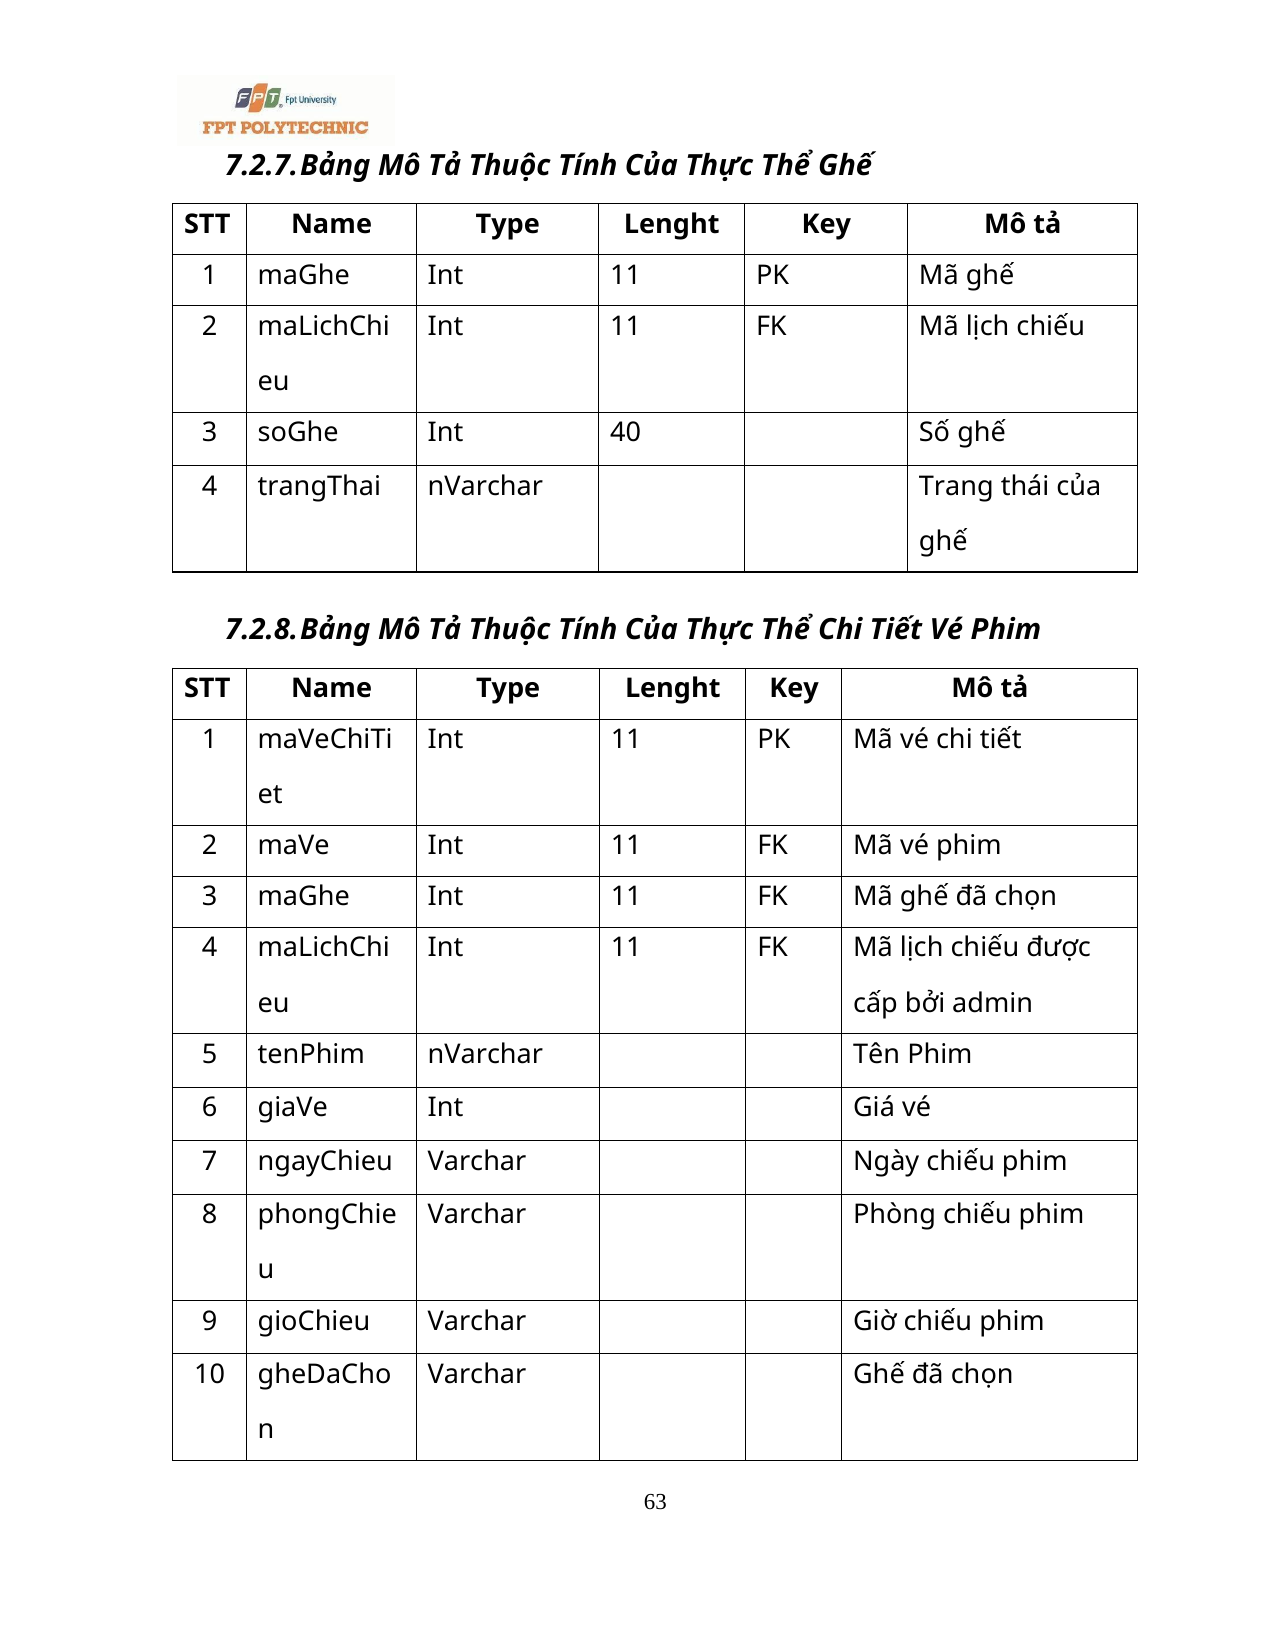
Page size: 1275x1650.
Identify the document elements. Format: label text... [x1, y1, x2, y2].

table_header Mô tả [908, 204, 1137, 254]
table_cell Ngày chiếu phim [842, 1141, 1137, 1193]
table_cell [746, 1354, 841, 1460]
table_cell 11 [600, 826, 745, 876]
table_cell 8 [173, 1195, 246, 1300]
table_cell 3 [173, 877, 246, 927]
table_cell Mã vé chi tiết [842, 720, 1137, 825]
table_cell Giá vé [842, 1088, 1137, 1140]
table_cell soGhe [247, 413, 416, 465]
table_cell Int [417, 877, 599, 927]
table_cell Mã ghế đã chọn [842, 877, 1137, 927]
table_cell trangThai [247, 466, 416, 571]
table_cell maLichChieu [247, 306, 416, 412]
table_header Name [247, 669, 416, 718]
table_cell Mã ghế [908, 255, 1137, 305]
table_cell maVeChiTiet [247, 720, 416, 825]
table_cell Ghế đã chọn [842, 1354, 1137, 1460]
table_cell gheDaChon [247, 1354, 416, 1460]
subtitle Bảng Mô Tả Thuộc Tính Của Thực Thể Chi Tiết Vé Phim [225, 608, 1198, 648]
table_cell 4 [173, 928, 246, 1033]
table_cell Int [417, 720, 599, 825]
table_cell [746, 1141, 841, 1193]
table_header Type [417, 204, 598, 254]
table_cell [746, 1301, 841, 1353]
table_cell [746, 1195, 841, 1300]
table_cell Int [417, 928, 599, 1033]
table_cell Mã vé phim [842, 826, 1137, 876]
table_cell 7 [173, 1141, 246, 1193]
table_cell 5 [173, 1034, 246, 1087]
table_cell maVe [247, 826, 416, 876]
table_cell 1 [173, 720, 246, 825]
table_header Lenght [600, 669, 745, 718]
table_cell 11 [600, 928, 745, 1033]
table_cell 2 [173, 826, 246, 876]
table_cell Varchar [417, 1301, 599, 1353]
table_cell Tên Phim [842, 1034, 1137, 1087]
table_cell [745, 466, 907, 571]
table_header Lenght [599, 204, 744, 254]
table_cell 6 [173, 1088, 246, 1140]
table_cell Varchar [417, 1354, 599, 1460]
table_cell 9 [173, 1301, 246, 1353]
table_cell maGhe [247, 877, 416, 927]
table_cell Mã lịch chiếu được cấp bởi admin [842, 928, 1137, 1033]
table_cell [600, 1354, 745, 1460]
table_cell FK [746, 826, 841, 876]
table_cell [600, 1088, 745, 1140]
table_cell 10 [173, 1354, 246, 1460]
table_cell Số ghế [908, 413, 1137, 465]
table_cell 11 [600, 720, 745, 825]
table_cell Phòng chiếu phim [842, 1195, 1137, 1300]
table_cell [600, 1195, 745, 1300]
table_header Type [417, 669, 599, 718]
table_cell ngayChieu [247, 1141, 416, 1193]
table_cell maGhe [247, 255, 416, 305]
table_cell Trang thái của ghế [908, 466, 1137, 571]
table_cell maLichChieu [247, 928, 416, 1033]
table_cell Int [417, 413, 598, 465]
table_cell Int [417, 306, 598, 412]
table_cell Int [417, 1088, 599, 1140]
table_cell 3 [173, 413, 246, 465]
table_cell 40 [599, 413, 744, 465]
table_cell Giờ chiếu phim [842, 1301, 1137, 1353]
table_cell phongChieu [247, 1195, 416, 1300]
table_cell Int [417, 255, 598, 305]
table_cell FK [745, 306, 907, 412]
table_cell Varchar [417, 1195, 599, 1300]
table_header Key [746, 669, 841, 718]
table_cell nVarchar [417, 1034, 599, 1087]
table_cell Mã lịch chiếu [908, 306, 1137, 412]
table_cell FK [746, 928, 841, 1033]
table_cell tenPhim [247, 1034, 416, 1087]
table_cell PK [746, 720, 841, 825]
table_header Key [745, 204, 907, 254]
table_cell Varchar [417, 1141, 599, 1193]
table_cell [745, 413, 907, 465]
table_header STT [173, 204, 246, 254]
table_cell 1 [173, 255, 246, 305]
table_header Name [247, 204, 416, 254]
table_cell 11 [600, 877, 745, 927]
table_cell nVarchar [417, 466, 598, 571]
table_cell gioChieu [247, 1301, 416, 1353]
table_cell [746, 1088, 841, 1140]
table_cell Int [417, 826, 599, 876]
table_cell [746, 1034, 841, 1087]
table_cell [600, 1301, 745, 1353]
table_cell 11 [599, 255, 744, 305]
table_cell [600, 1141, 745, 1193]
table_cell PK [745, 255, 907, 305]
picture [177, 75, 395, 146]
table_cell 2 [173, 306, 246, 412]
table_cell [600, 1034, 745, 1087]
table_cell giaVe [247, 1088, 416, 1140]
table_cell 4 [173, 466, 246, 571]
table_cell [599, 466, 744, 571]
table_cell FK [746, 877, 841, 927]
table_header Mô tả [842, 669, 1137, 718]
table_header STT [173, 669, 246, 718]
table_cell 11 [599, 306, 744, 412]
subtitle Bảng Mô Tả Thuộc Tính Của Thực Thể Ghế [225, 144, 1198, 183]
